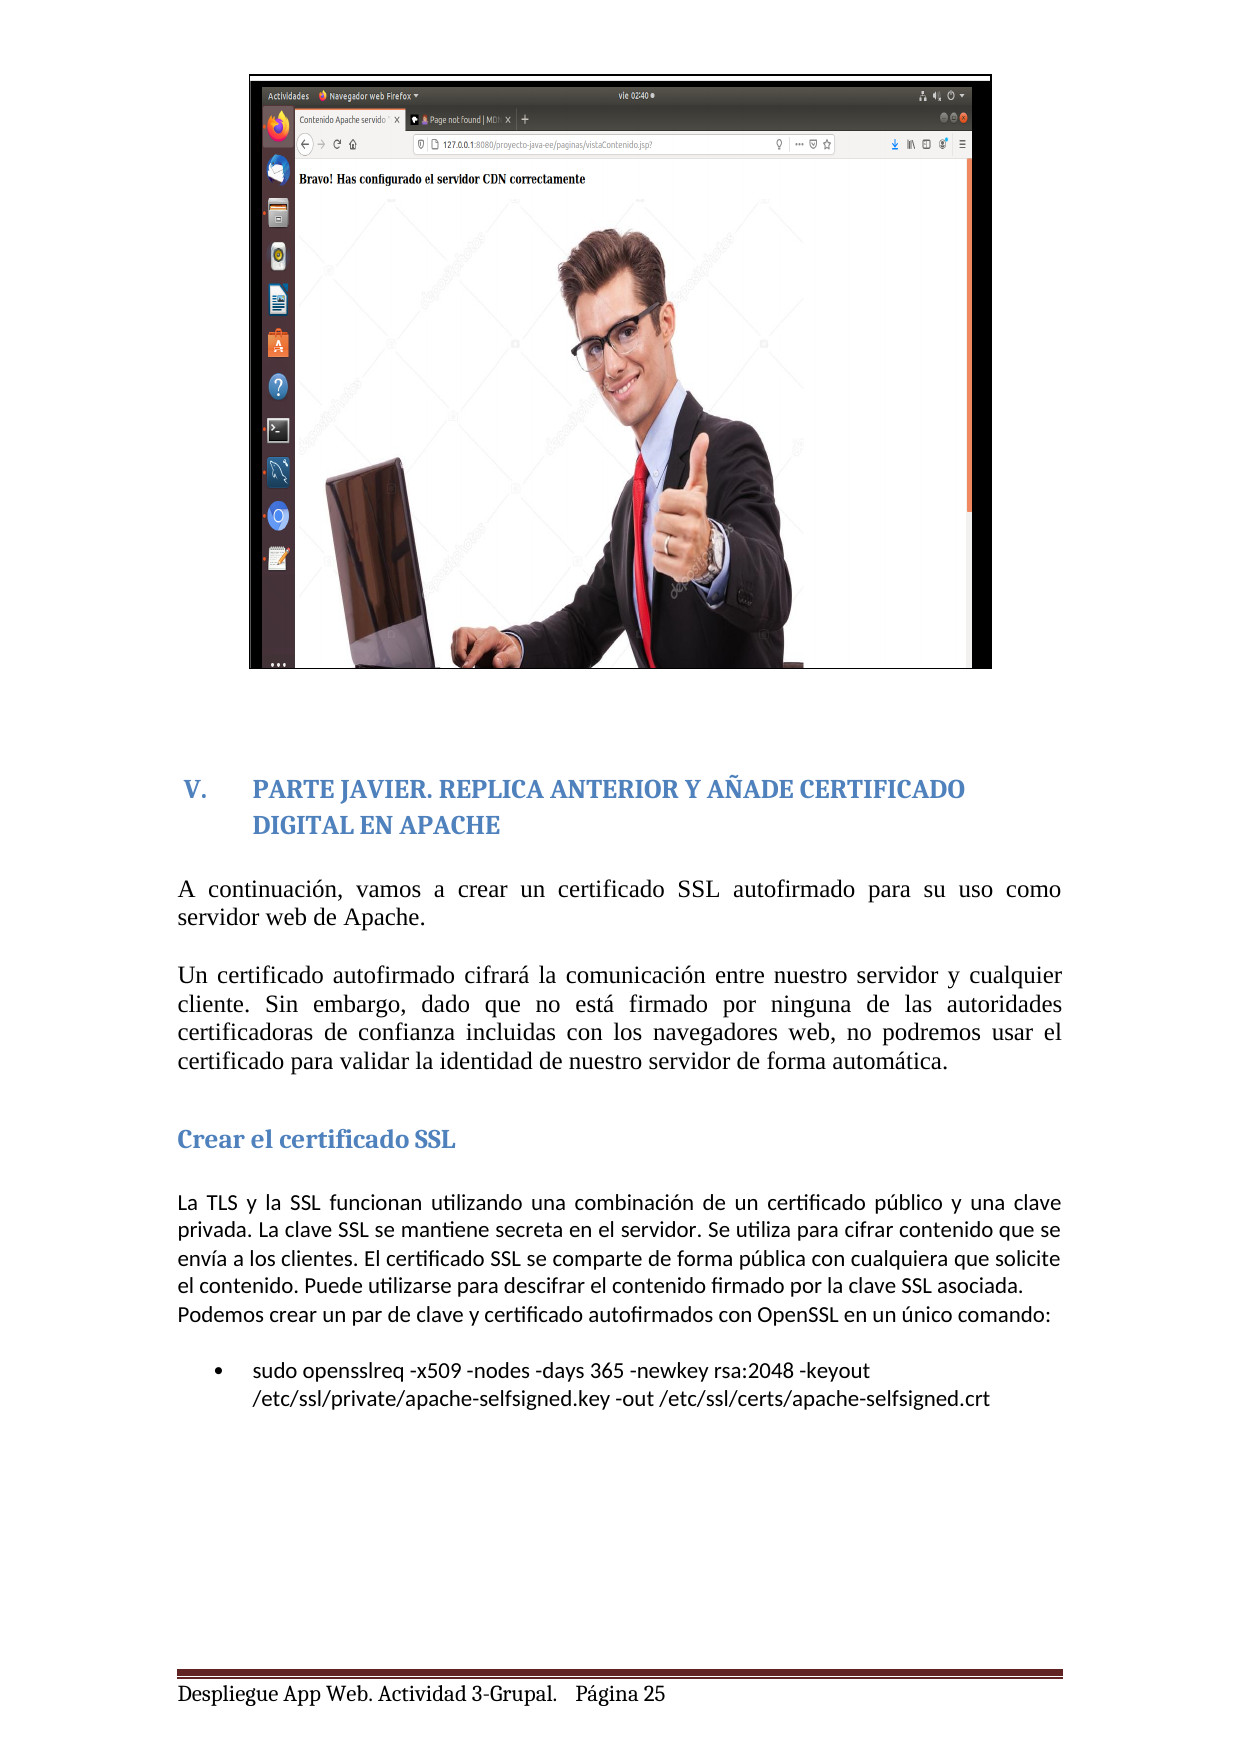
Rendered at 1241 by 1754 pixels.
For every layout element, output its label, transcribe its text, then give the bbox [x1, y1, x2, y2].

subtitle Crear el certificado SSL [177, 1124, 1063, 1155]
text Un certificado autofirmado cifrará la comunicación entre nuestro servidor y cualquier cliente. Sin embargo, dado que no está firmado por ninguna de las autoridades certificadoras de confianza incluidas con los navegadores web, no podremos usar el certificado para validar la identidad de nuestro servidor de forma automática. [177, 960, 1063, 1075]
picture [250, 76, 990, 668]
list sudo opensslreq -x509 -nodes -days 365 -newkey rsa:2048 -keyout /etc/ssl/private/apache-selfsigned.key -out /etc/ssl/certs/apache-selfsigned.crt [215, 1356, 1063, 1412]
text A continuación, vamos a crear un certificado SSL autofirmado para su uso como servidor web de Apache. [177, 874, 1063, 931]
text Podemos crear un par de clave y certificado autofirmados con OpenSSL en un único comando: [177, 1300, 1063, 1328]
subtitle PARTE JAVIER. REPLICA ANTERIOR Y AÑADE CERTIFICADO DIGITAL EN APACHE [207, 774, 1063, 841]
text La TLS y la SSL funcionan utilizando una combinación de un certificado público y una clave privada. La clave SSL se mantiene secreta en el servidor. Se utiliza para cifrar contenido que se envía a los clientes. El certificado SSL se comparte de forma pública con cualquiera que solicite el contenido. Puede utilizarse para descifrar el contenido firmado por la clave SSL asociada. [177, 1188, 1063, 1300]
